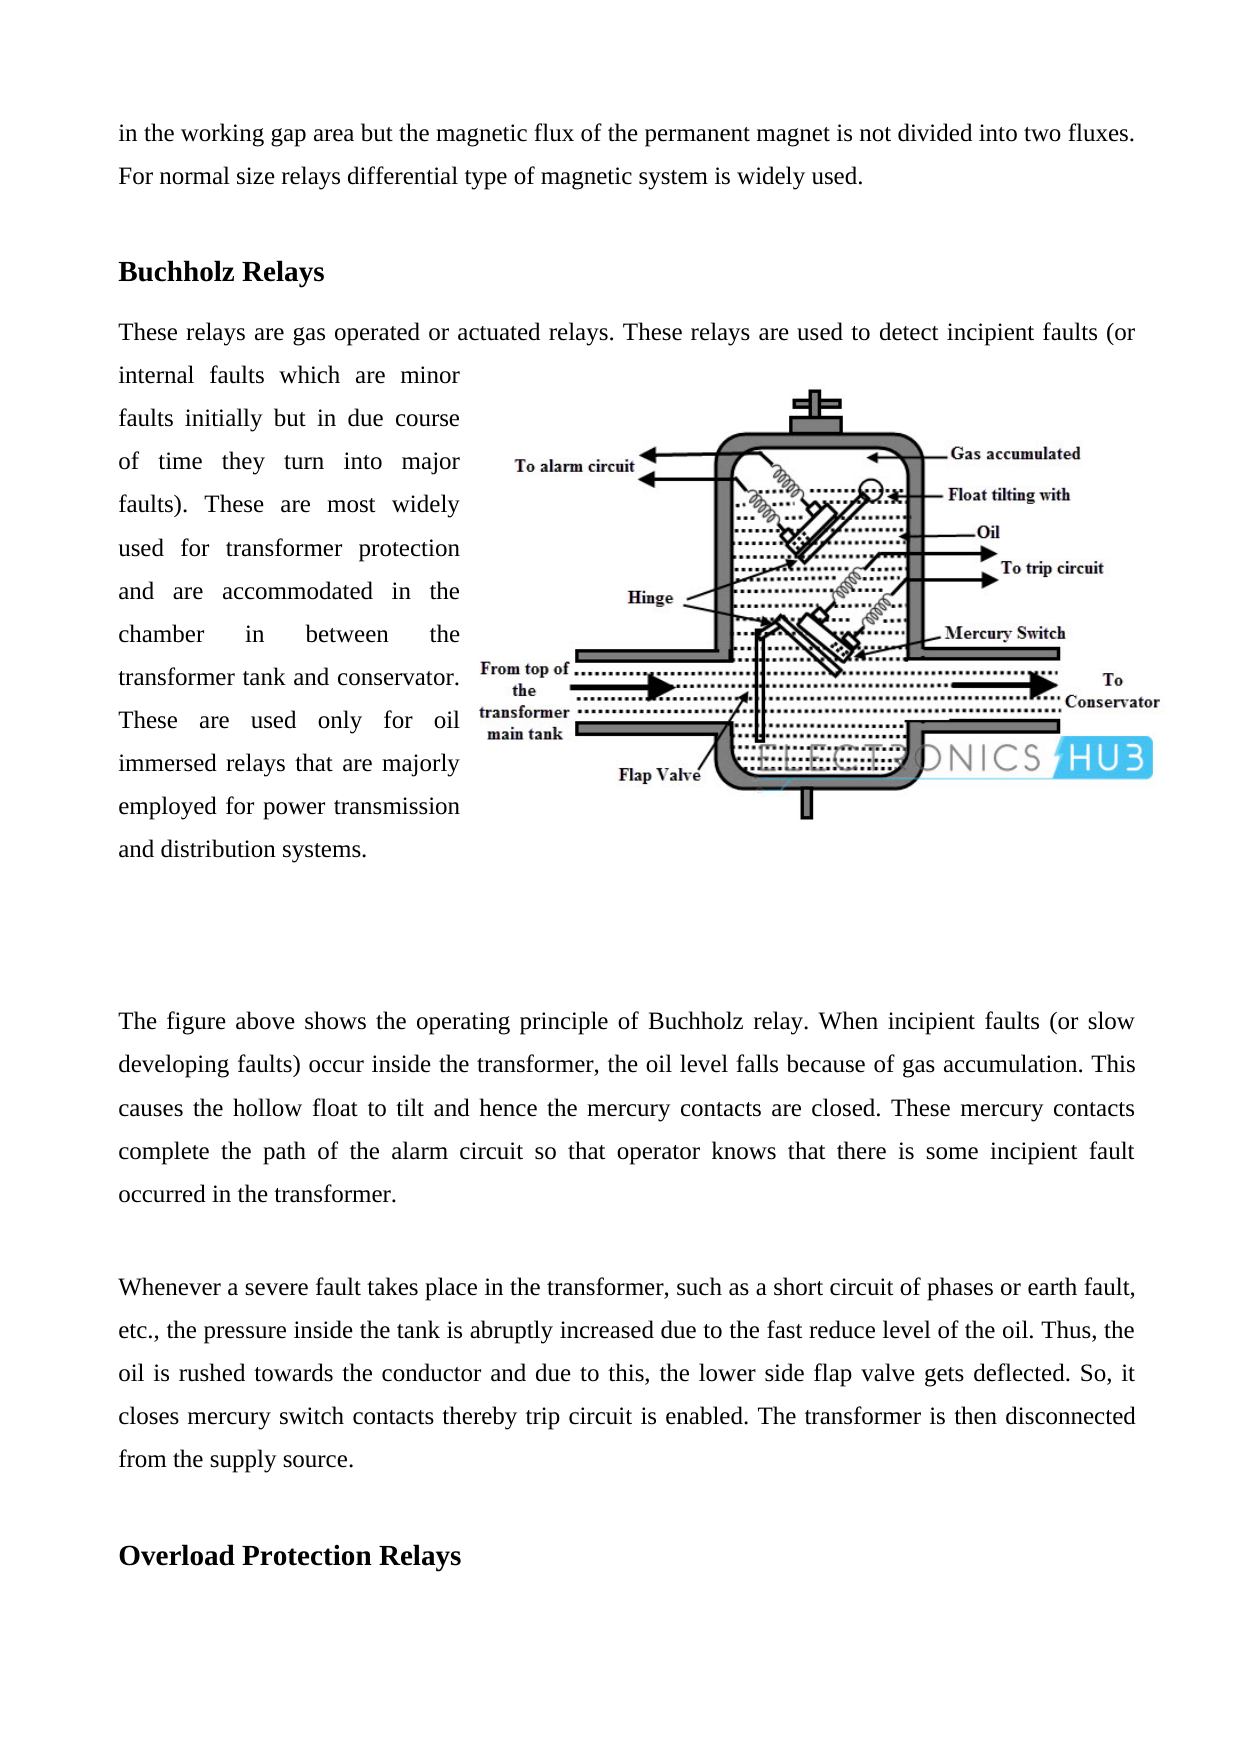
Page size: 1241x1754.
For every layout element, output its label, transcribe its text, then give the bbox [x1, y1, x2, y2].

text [118, 118, 1137, 190]
text Whenever a severe fault takes place in the transformer, such as a short circuit of phases or earth fault, etc., the pressure inside the tank is abruptly increased due to the fast reduce level of the oil. Thus, the oil is rushed towards the conductor and due to this, the lower side flap valve gets deflected. So, it closes mercury switch contacts thereby trip circuit is enabled. The transformer is then disconnected from the supply source. [118, 1272, 1137, 1473]
text Buchholz Relays [118, 254, 1137, 288]
text The figure above shows the operating principle of Buchholz relay. When incipient faults (or slow developing faults) occur inside the transformer, the oil level falls because of gas accumulation. This causes the hollow float to tilt and hence the mercury contacts are closed. These mercury contacts complete the path of the alarm circuit so that operator knows that there is some incipient fault occurred in the transformer. [118, 1006, 1137, 1208]
picture [478, 385, 1180, 820]
text Overload Protection Relays [118, 1538, 1137, 1571]
